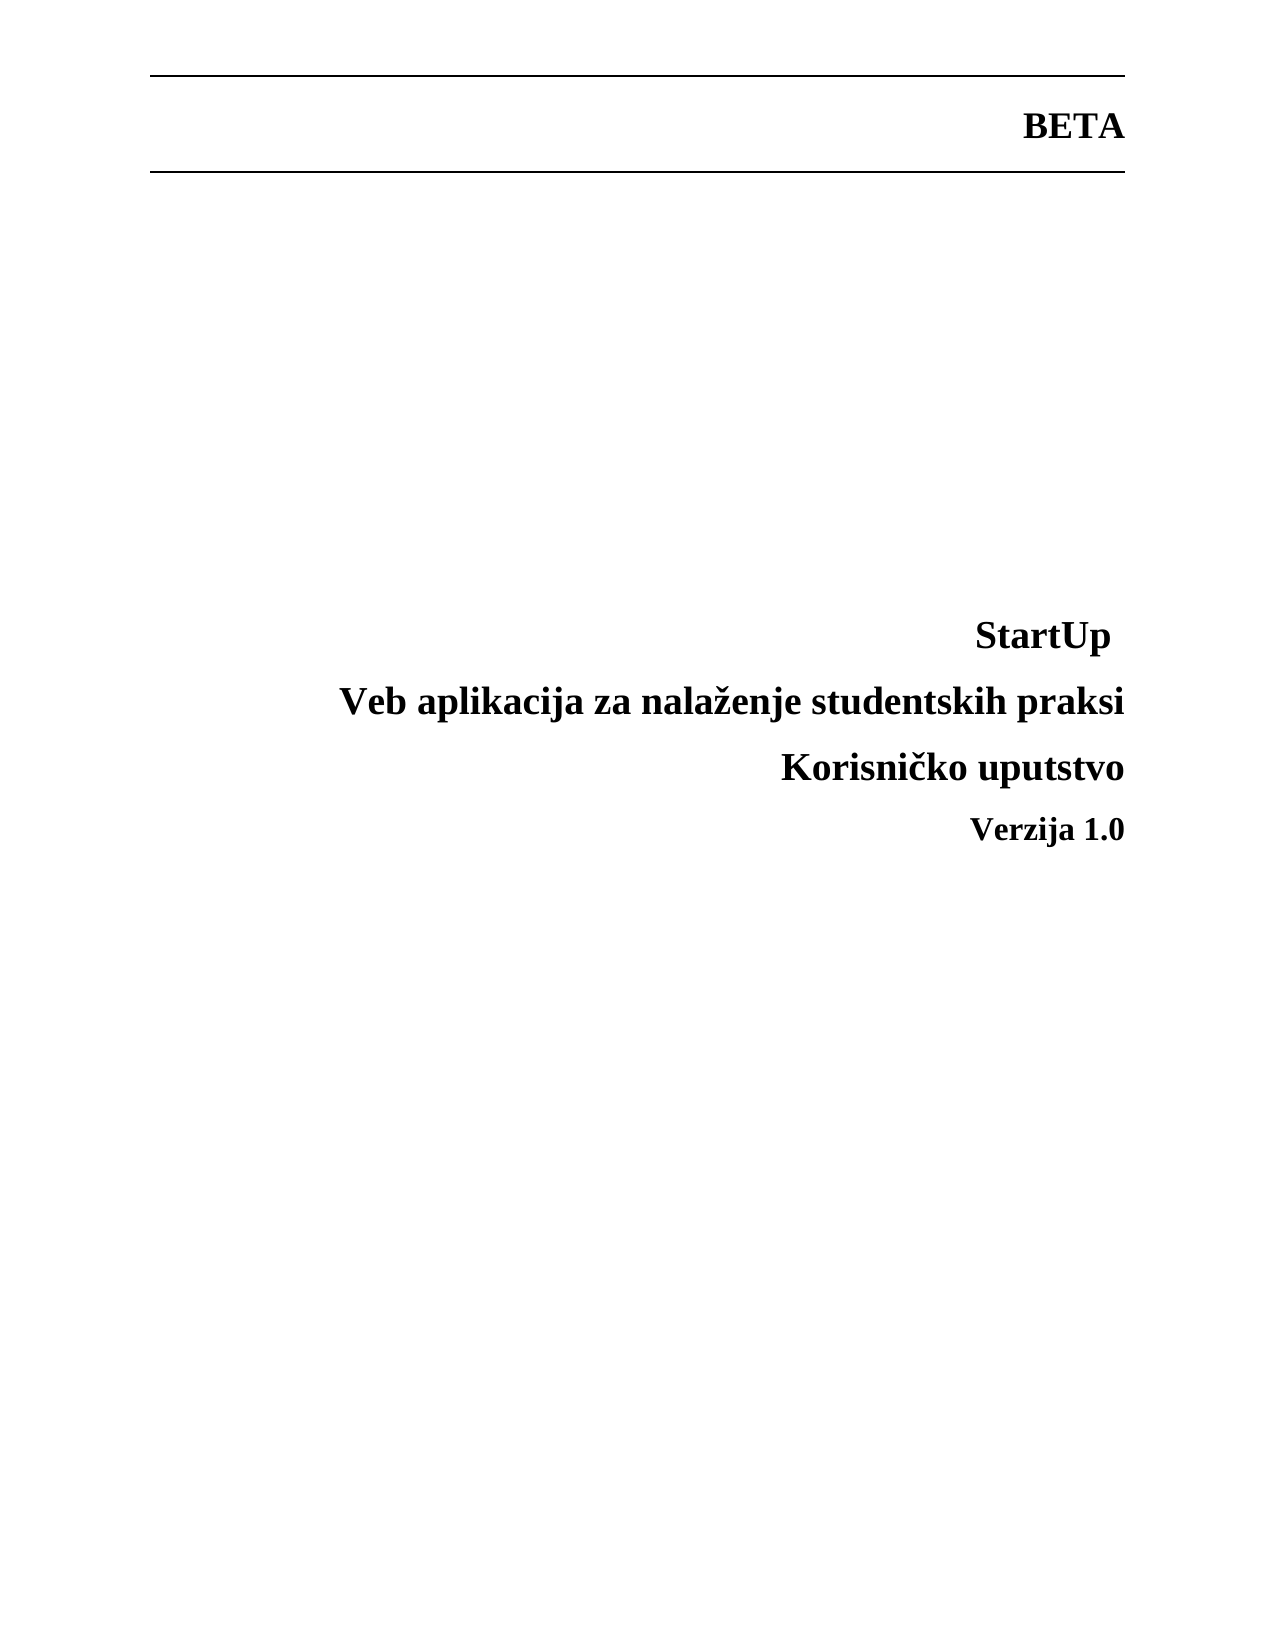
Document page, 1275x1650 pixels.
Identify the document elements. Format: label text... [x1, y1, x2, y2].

text Korisničko uputstvo [150, 743, 1125, 789]
text StartUp [900, 612, 1125, 657]
text Verzija 1.0 [150, 809, 1125, 847]
text Veb aplikacija za nalaženje studentskih praksi [150, 678, 1125, 723]
